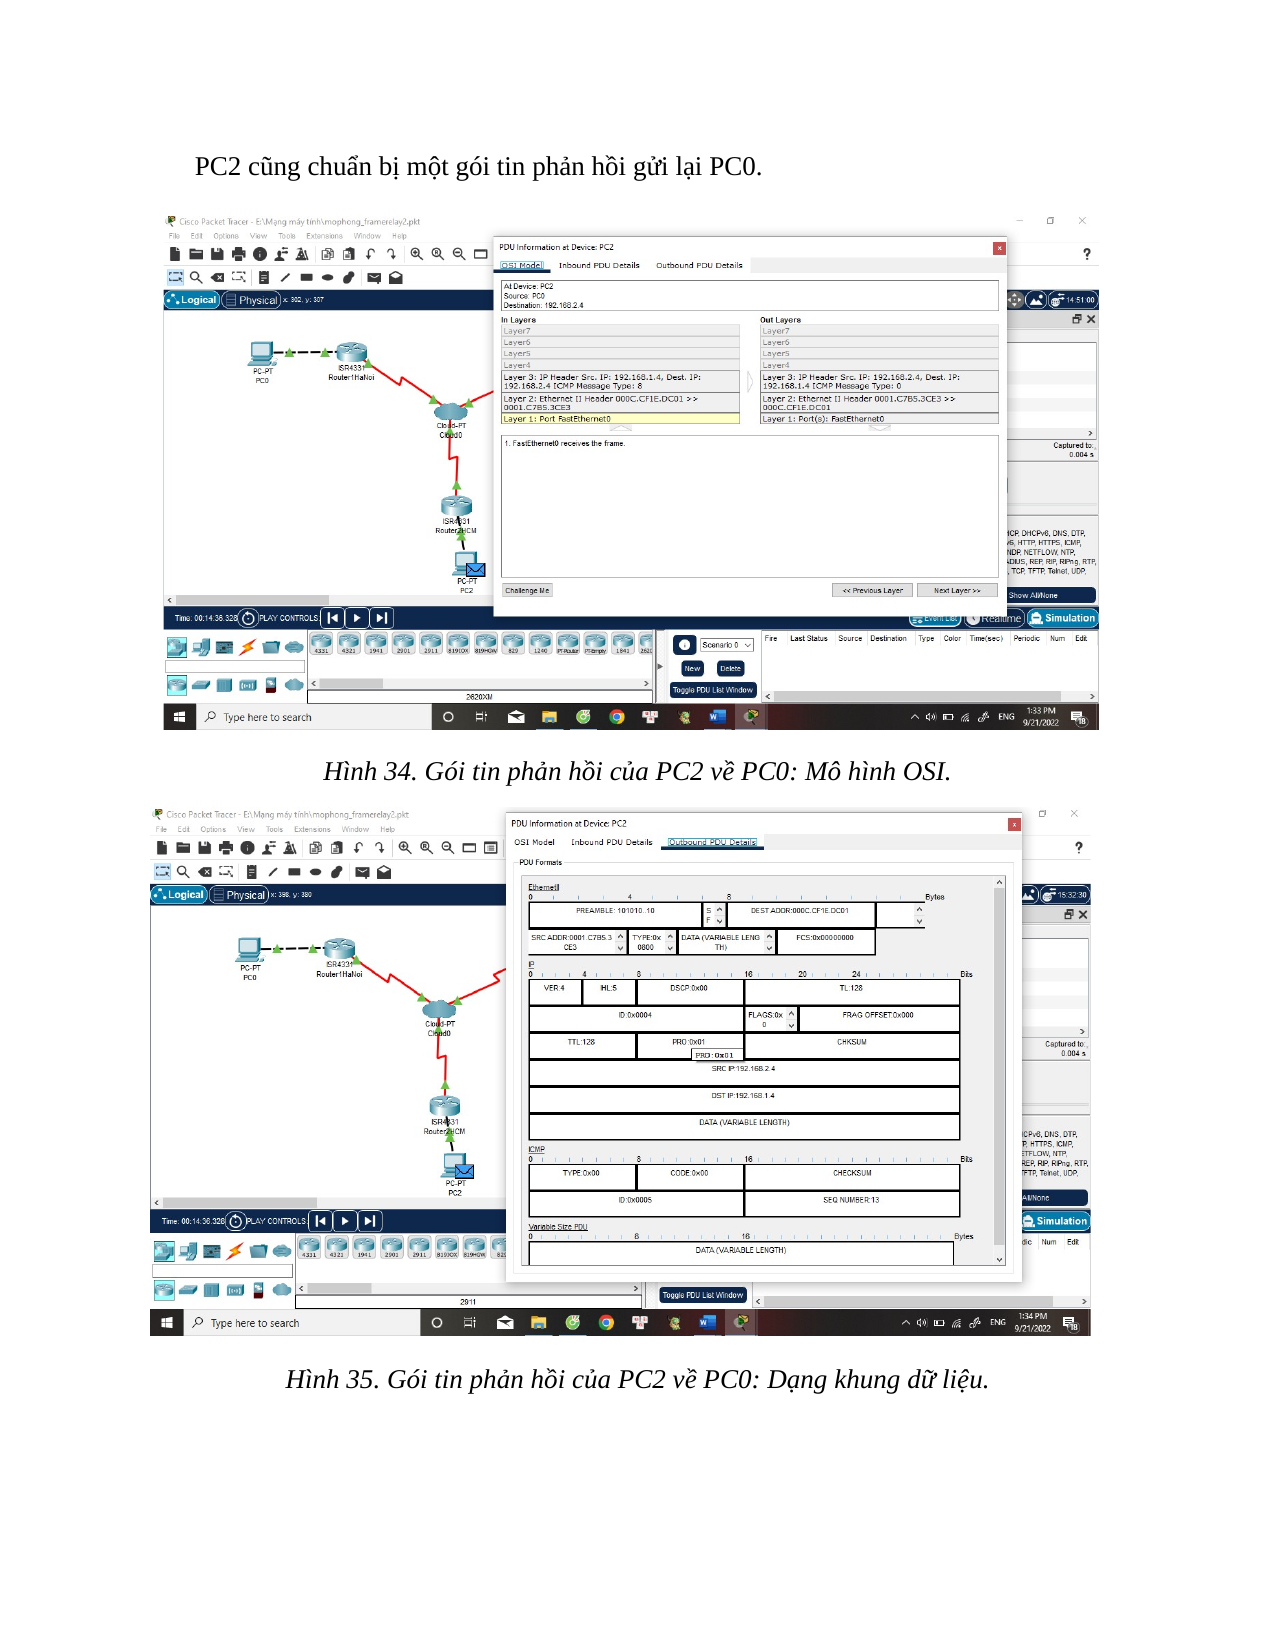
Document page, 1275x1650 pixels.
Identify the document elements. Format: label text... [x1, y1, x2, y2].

picture [150, 807, 1091, 1336]
picture [1038, 1217, 1087, 1224]
text Hình 35. Gói tin phản hồi của PC2 về PC0: Dạng khung dữ liệu. [98, 1363, 1177, 1394]
text PC2 cũng chuẩn bị một gói tin phản hồi gửi lại PC0. [194, 150, 1210, 181]
picture [163, 216, 1099, 730]
picture [1047, 613, 1095, 621]
